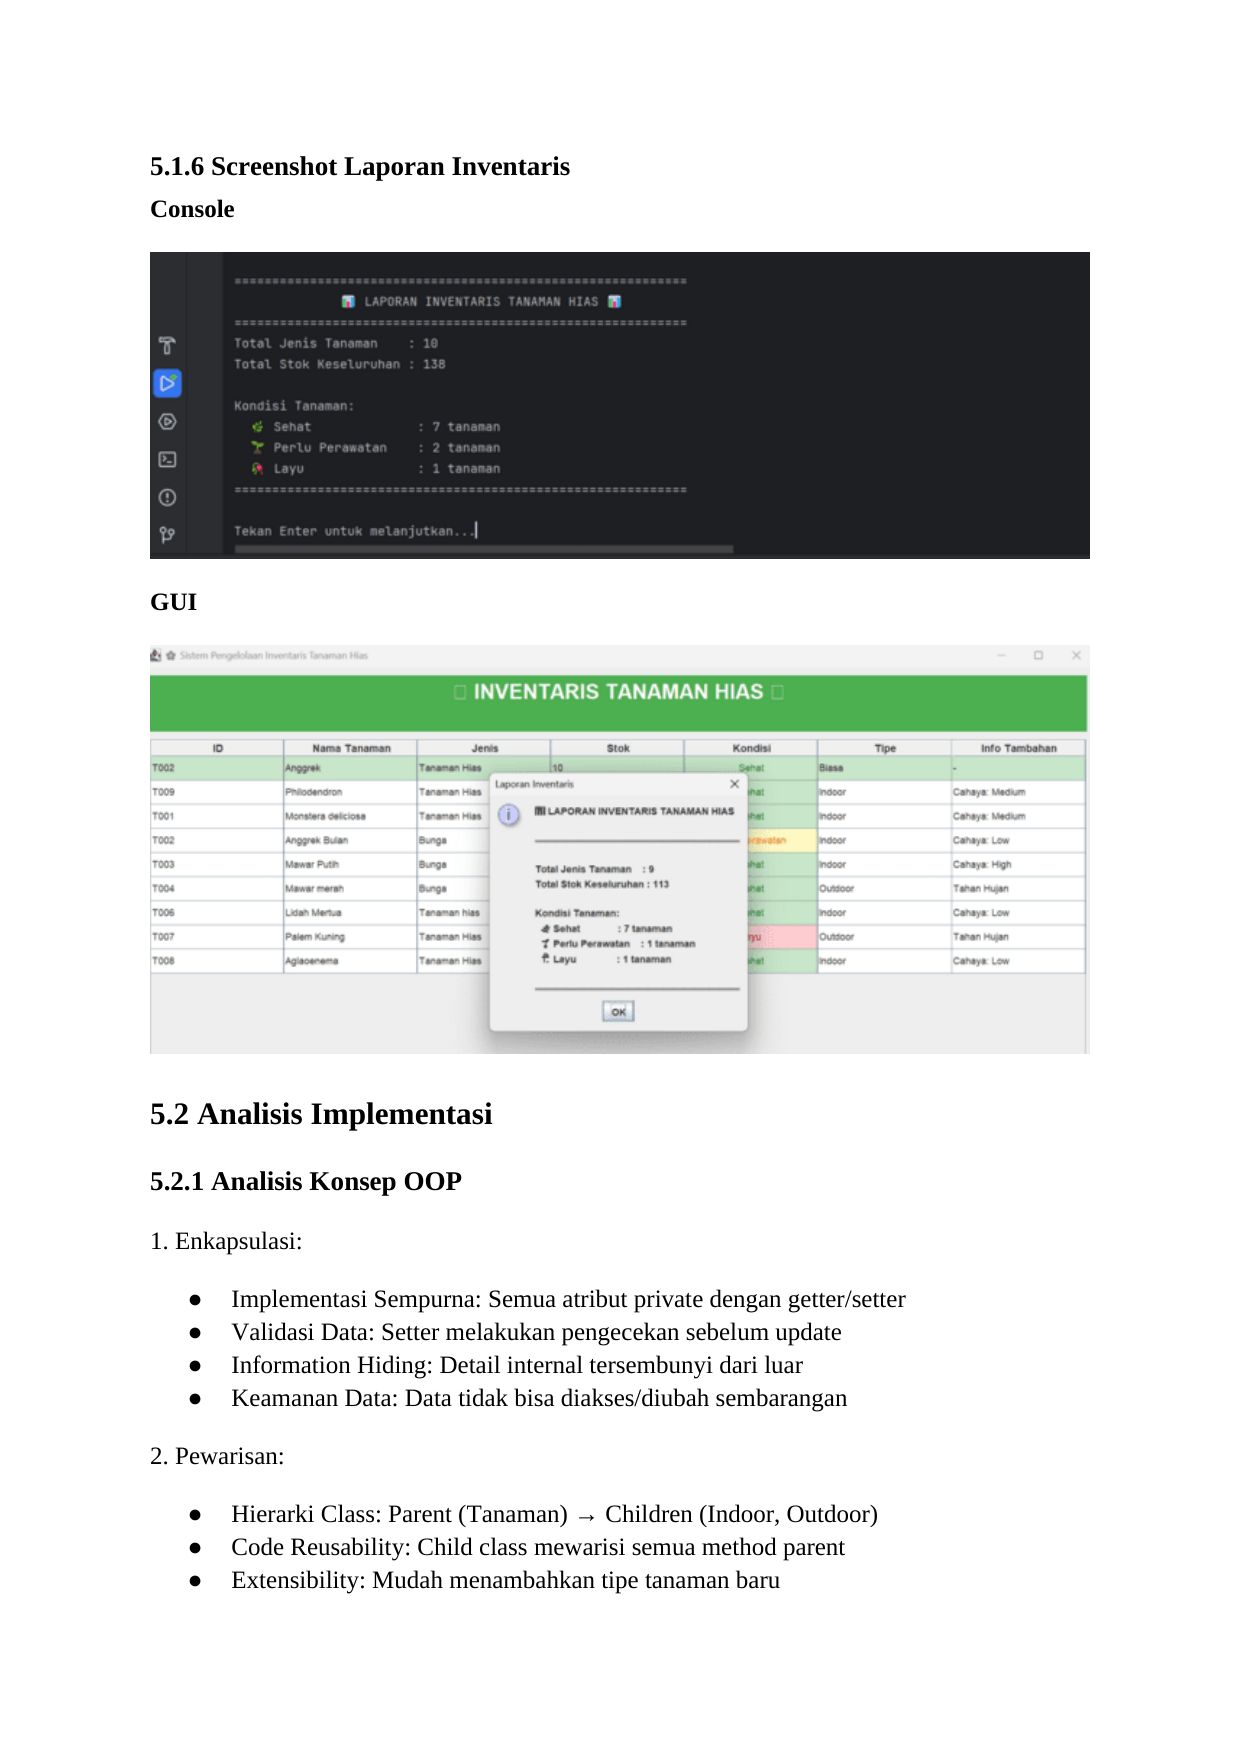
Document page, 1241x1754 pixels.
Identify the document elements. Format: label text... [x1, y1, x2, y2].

list Extensibility: Mudah menambahkan tipe tanaman baru [187, 1565, 1090, 1594]
list Validasi Data: Setter melakukan pengecekan sebelum update [187, 1317, 1090, 1346]
text Console [150, 194, 1090, 223]
text GUI [150, 587, 1090, 616]
picture [150, 252, 1090, 559]
subtitle 5.2 Analisis Implementasi [150, 1095, 1090, 1131]
picture [150, 645, 1090, 1054]
subtitle 5.2.1 Analisis Konsep OOP [150, 1165, 1090, 1196]
list Information Hiding: Detail internal tersembunyi dari luar [187, 1350, 1090, 1379]
text 2. Pewarisan: [150, 1441, 1090, 1470]
list Code Reusability: Child class mewarisi semua method parent [187, 1532, 1090, 1561]
list Hierarki Class: Parent (Tanaman) → Children (Indoor, Outdoor) [187, 1499, 1090, 1528]
text 1. Enkapsulasi: [150, 1226, 1090, 1255]
subtitle 5.1.6 Screenshot Laporan Inventaris [150, 150, 1090, 181]
list Implementasi Sempurna: Semua atribut private dengan getter/setter [187, 1284, 1090, 1313]
list Keamanan Data: Data tidak bisa diakses/diubah sembarangan [187, 1383, 1090, 1412]
